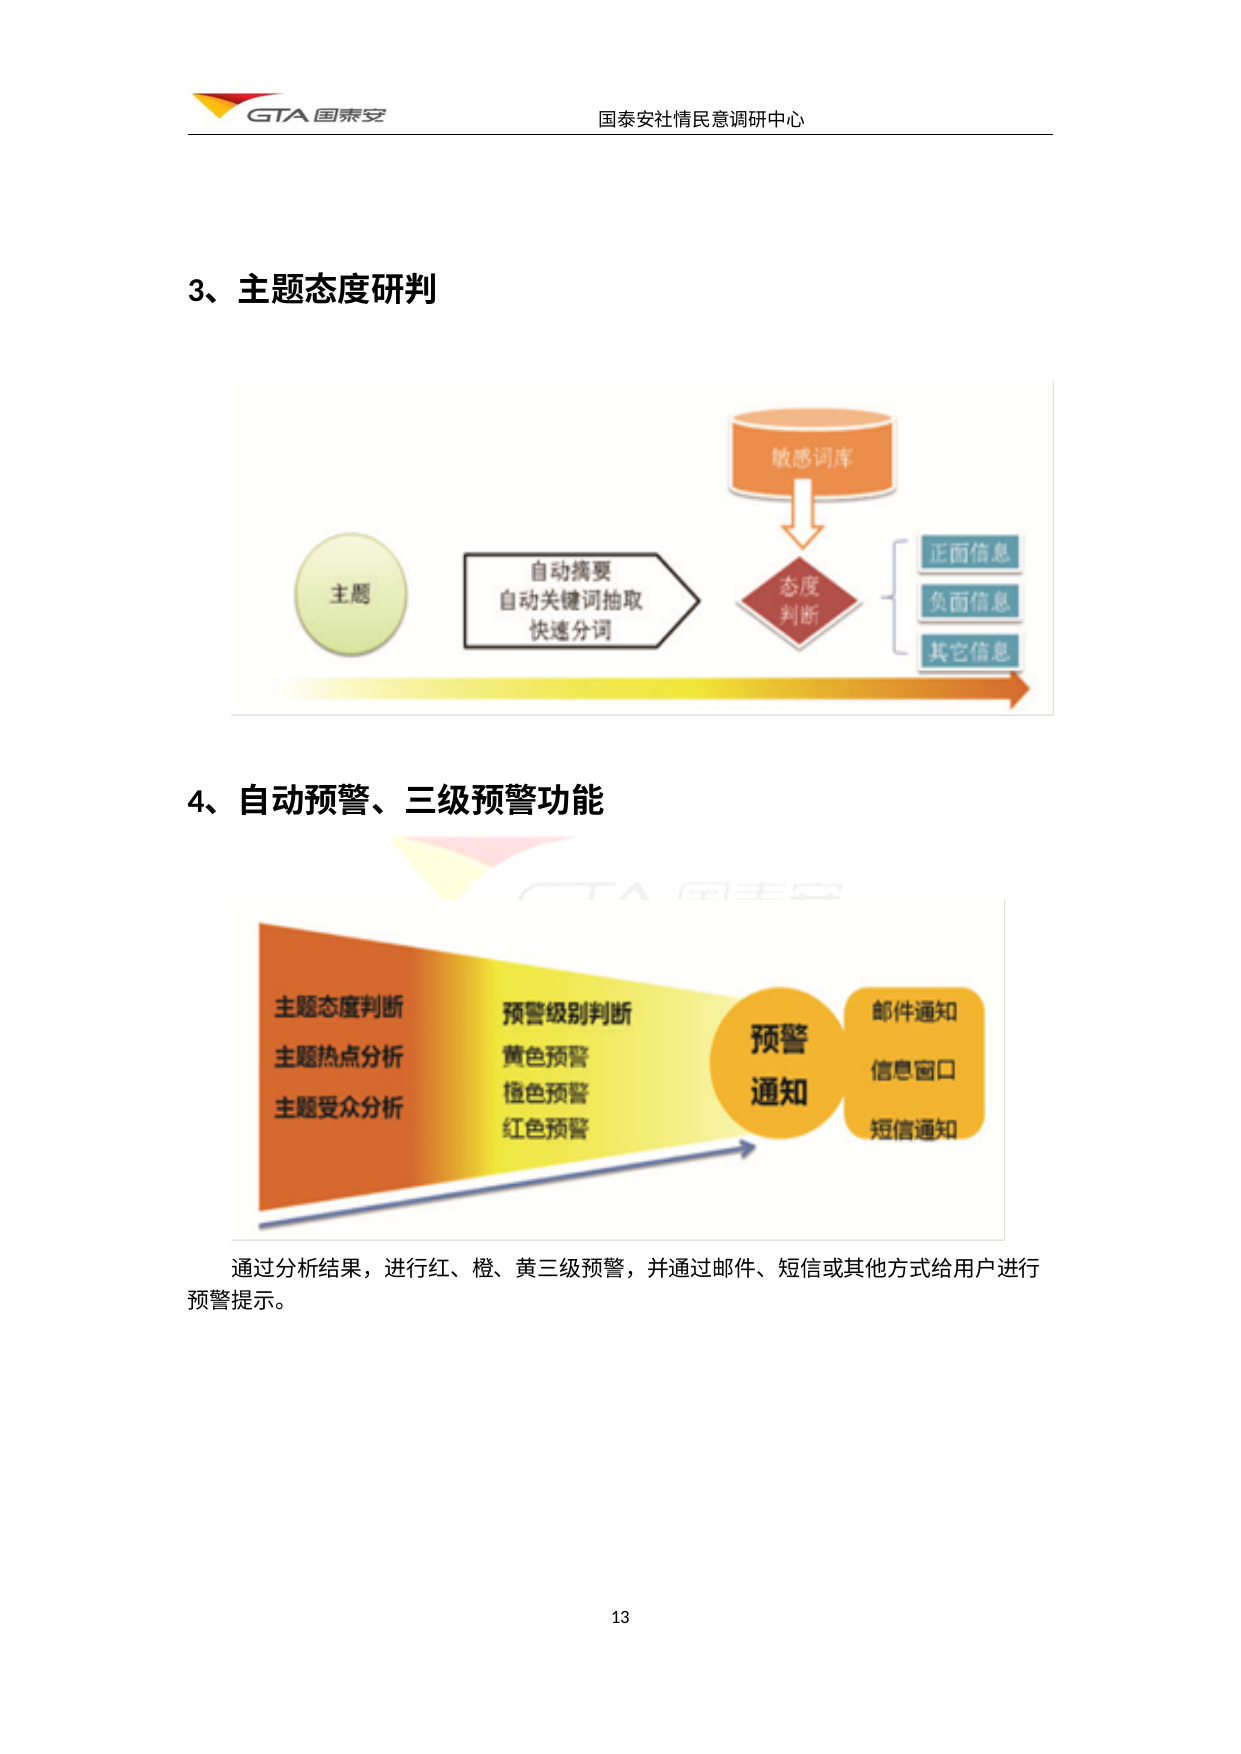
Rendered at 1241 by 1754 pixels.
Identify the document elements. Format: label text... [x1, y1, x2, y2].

picture [231, 381, 1056, 718]
text 通过分析结果，进行红、橙、黄三级预警，并通过邮件、短信或其他方式给用户进行预警提示。 [187, 1251, 1053, 1316]
subtitle 4、自动预警、三级预警功能 [187, 766, 1053, 831]
picture [187, 88, 395, 126]
subtitle 3、主题态度研判 [187, 254, 1053, 319]
picture [231, 900, 1007, 1243]
